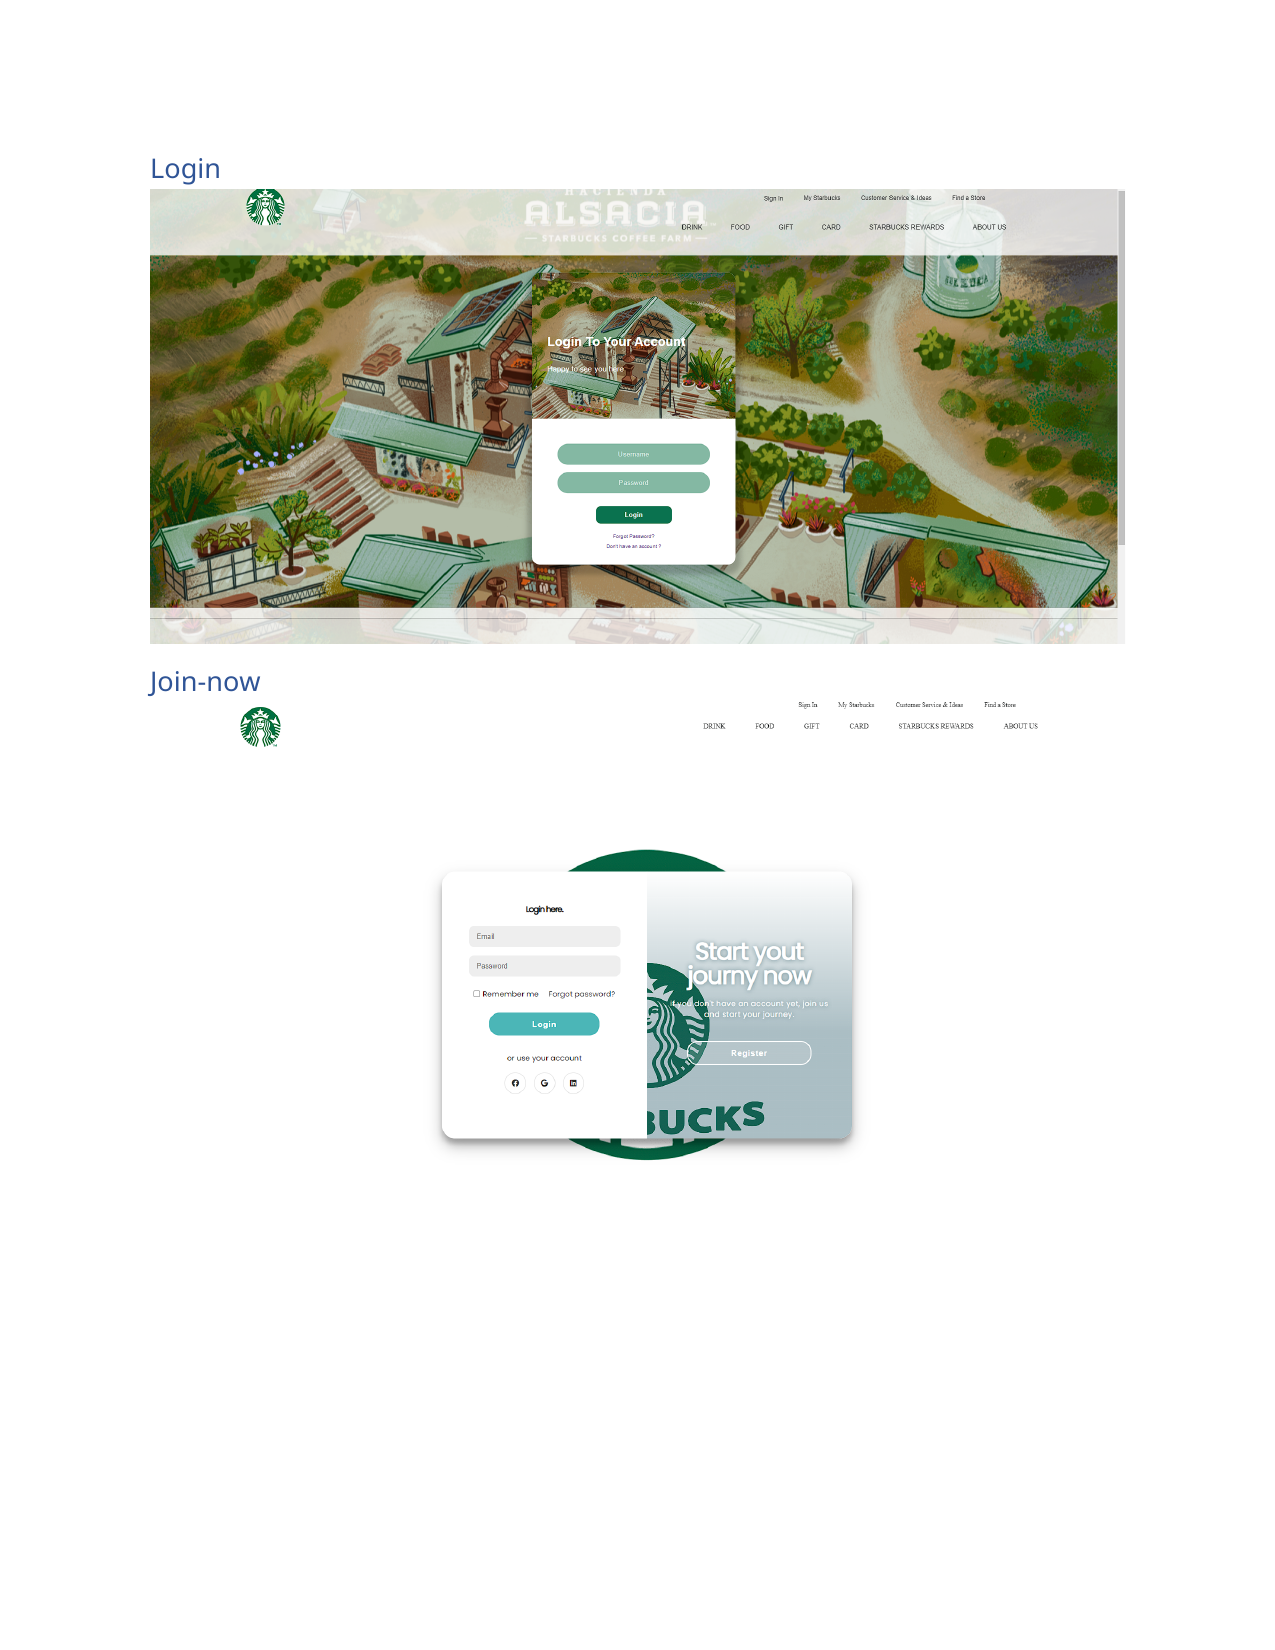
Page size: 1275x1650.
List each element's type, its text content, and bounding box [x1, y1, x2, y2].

picture [150, 189, 1125, 644]
subtitle Join-now [150, 663, 1125, 700]
subtitle Login [150, 150, 1125, 187]
picture [150, 702, 1125, 1179]
